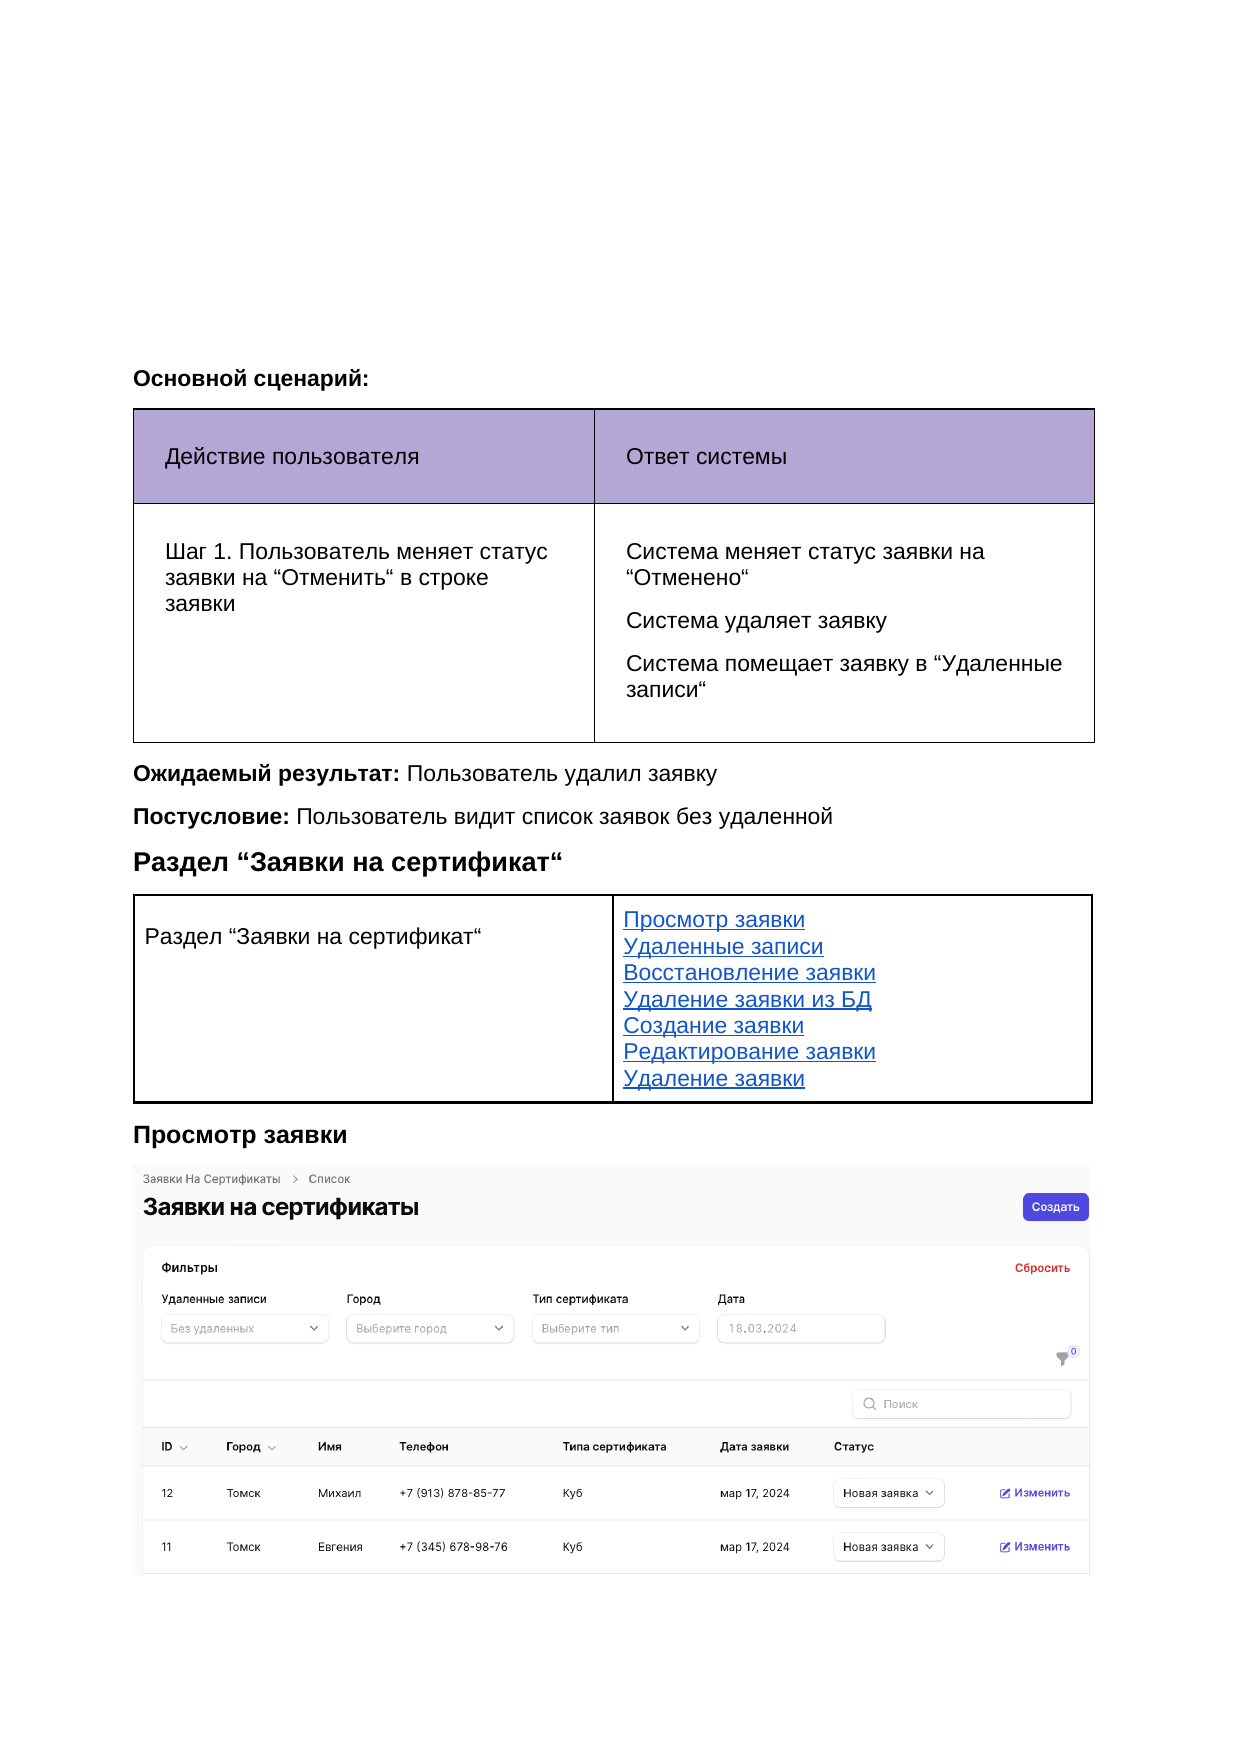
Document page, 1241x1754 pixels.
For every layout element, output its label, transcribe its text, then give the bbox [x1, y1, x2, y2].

subtitle Просмотр заявки [95, 1120, 1090, 1149]
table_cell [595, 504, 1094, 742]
text Постусловие: Пользователь видит список заявок без удаленной [133, 803, 1090, 829]
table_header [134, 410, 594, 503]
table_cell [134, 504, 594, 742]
picture [132, 1165, 1090, 1576]
subtitle Раздел “Заявки на сертификат“ [133, 846, 1090, 877]
text Основной сценарий: [133, 365, 1090, 391]
text Ожидаемый результат: Пользователь удалил заявку [133, 760, 1090, 786]
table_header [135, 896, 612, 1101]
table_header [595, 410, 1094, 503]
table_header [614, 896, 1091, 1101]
